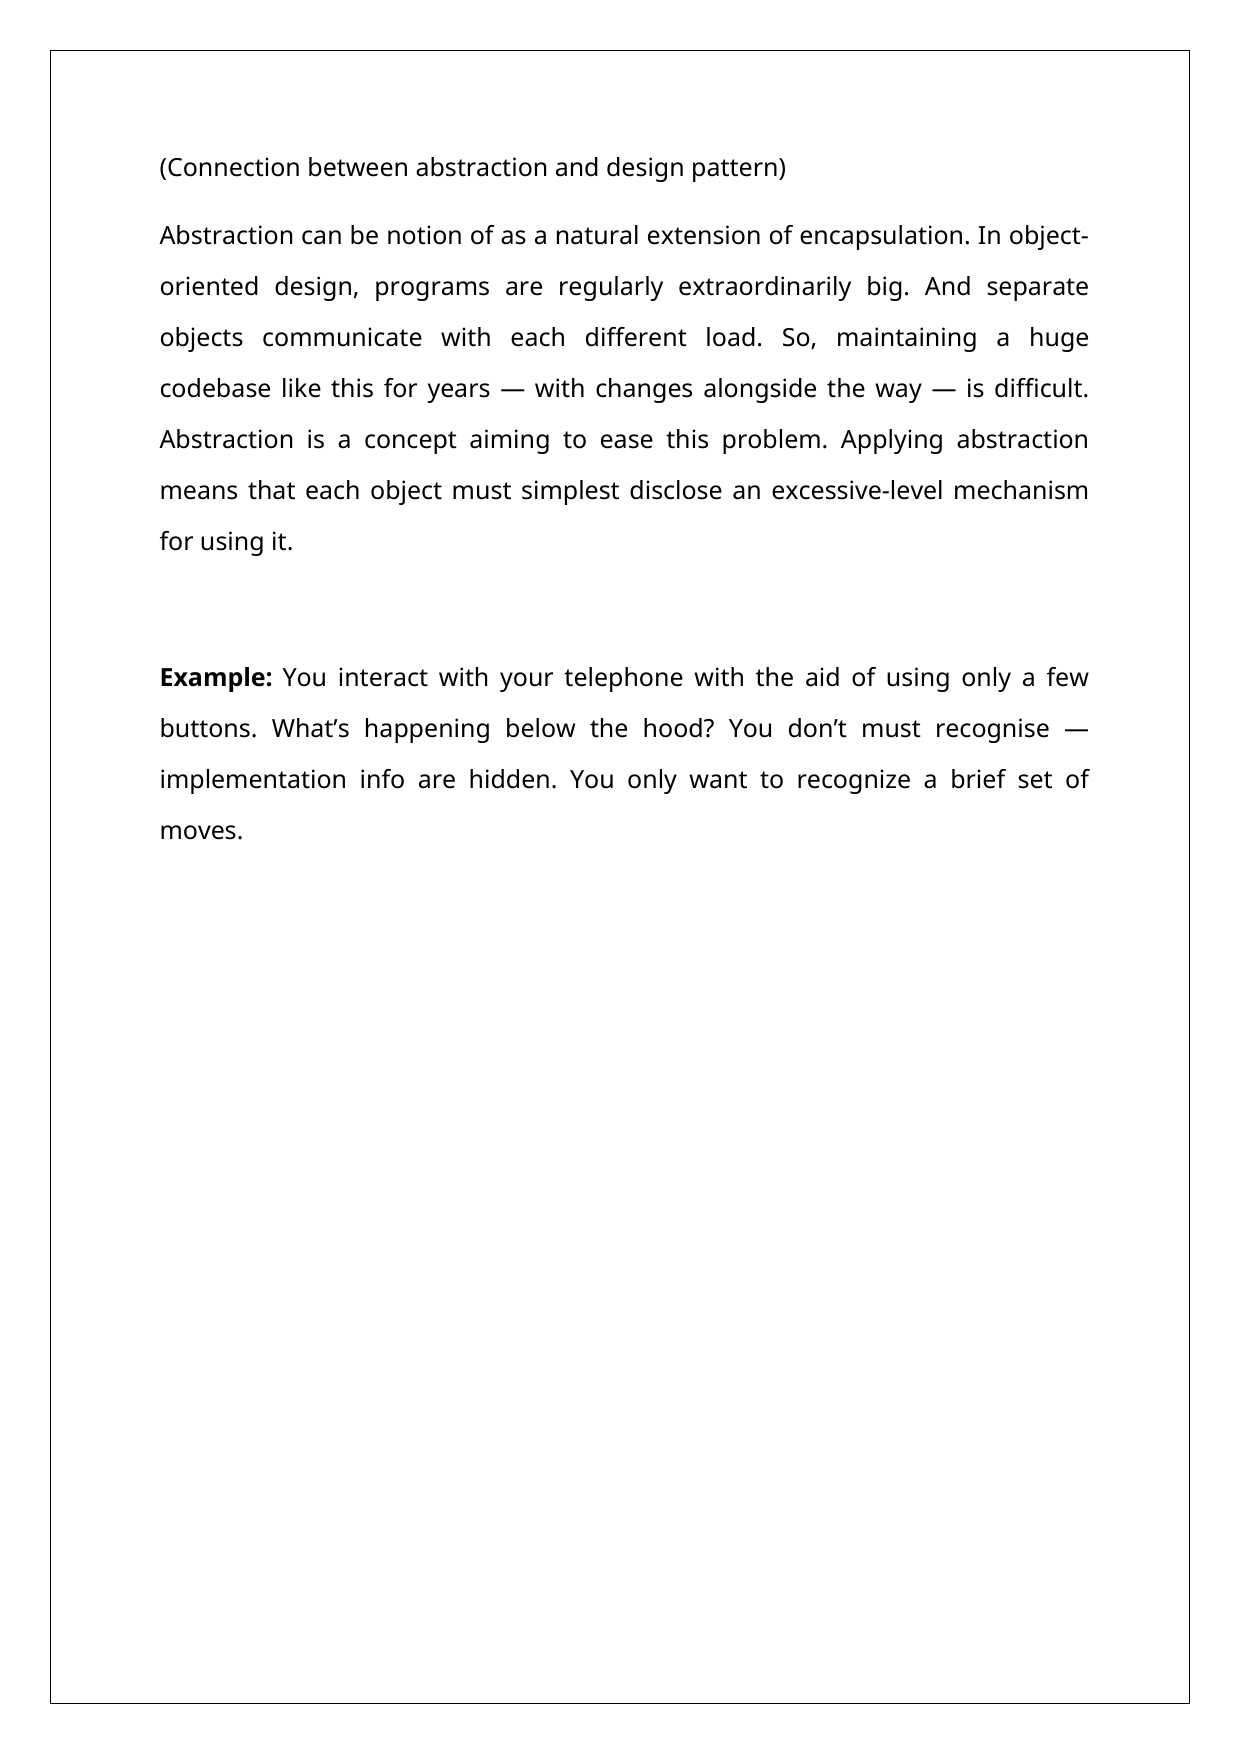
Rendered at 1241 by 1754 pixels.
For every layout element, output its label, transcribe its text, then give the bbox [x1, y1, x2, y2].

text Abstraction can be notion of as a natural extension of encapsulation. In object-oriented design, programs are regularly extraordinarily big. And separate objects communicate with each different load. So, maintaining a huge codebase like this for years — with changes alongside the way — is difficult. Abstraction is a concept aiming to ease this problem. Applying abstraction means that each object must simplest disclose an excessive-level mechanism for using it. [159, 218, 1090, 558]
text Example: You interact with your telephone with the aid of using only a few buttons. What’s happening below the hood? You don’t must recognise — implementation info are hidden. You only want to recognize a brief set of moves. [159, 659, 1090, 847]
text (Connection between abstraction and design pattern) [159, 150, 1090, 184]
